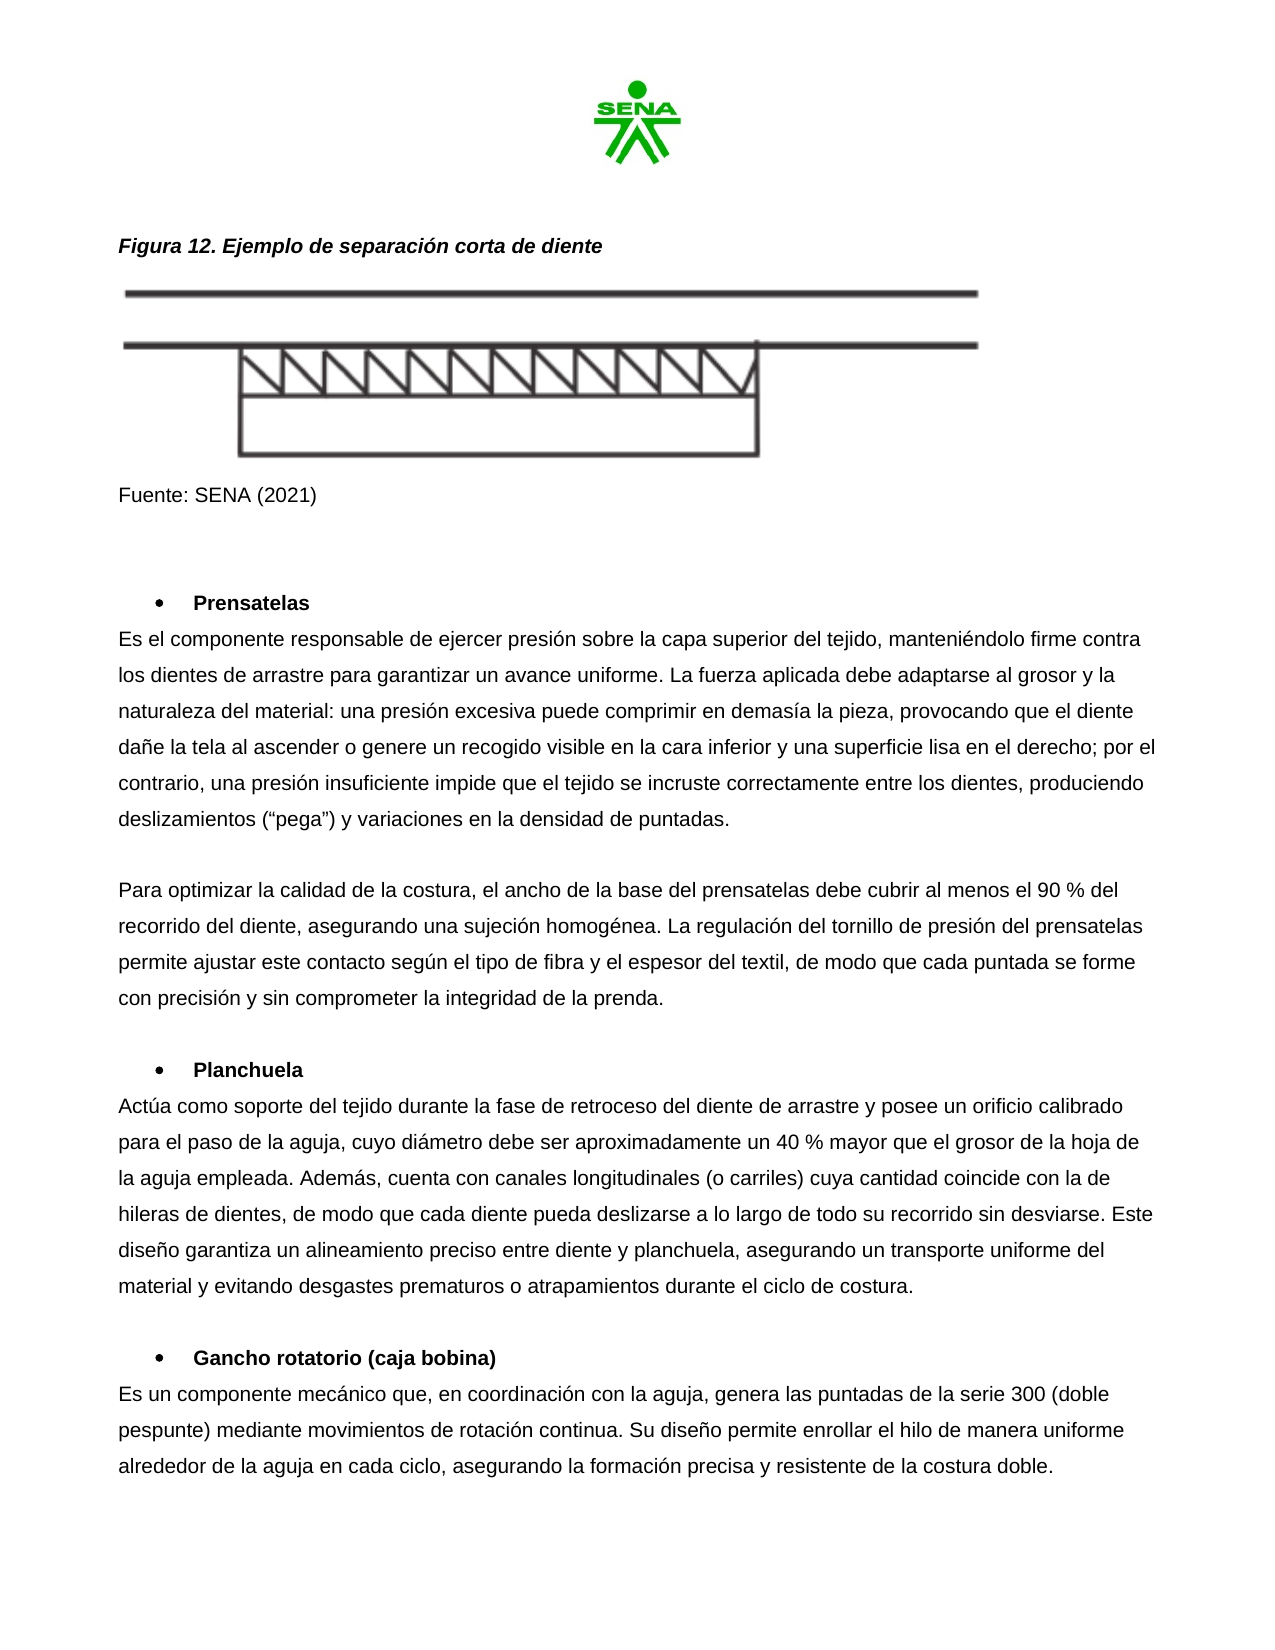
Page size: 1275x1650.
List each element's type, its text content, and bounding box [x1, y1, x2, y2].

text Es un componente mecánico que, en coordinación con la aguja, genera las puntadas de la serie 300 (doble pespunte) mediante movimientos de rotación continua. Su diseño permite enrollar el hilo de manera uniforme alrededor de la aguja en cada ciclo, asegurando la formación precisa y resistente de la costura doble. [118, 1382, 1157, 1477]
text Figura 12. Ejemplo de separación corta de diente [118, 234, 1157, 258]
picture [588, 75, 687, 172]
text Fuente: SENA (2021) [118, 483, 1157, 507]
text Actúa como soporte del tejido durante la fase de retroceso del diente de arrastre y posee un orificio calibrado para el paso de la aguja, cuyo diámetro debe ser aproximadamente un 40 % mayor que el grosor de la hoja de la aguja empleada. Además, cuenta con canales longitudinales (o carriles) cuya cantidad coincide con la de hileras de dientes, de modo que cada diente pueda deslizarse a lo largo de todo su recorrido sin desviarse. Este diseño garantiza un alineamiento preciso entre diente y planchuela, asegurando un transporte uniforme del material y evitando desgastes prematuros o atrapamientos durante el ciclo de costura. [118, 1094, 1157, 1298]
text Es el componente responsable de ejercer presión sobre la capa superior del tejido, manteniéndolo firme contra los dientes de arrastre para garantizar un avance uniforme. La fuerza aplicada debe adaptarse al grosor y la naturaleza del material: una presión excesiva puede comprimir en demasía la pieza, provocando que el diente dañe la tela al ascender o genere un recogido visible en la cara inferior y una superficie lisa en el derecho; por el contrario, una presión insuficiente impide que el tejido se incruste correctamente entre los dientes, produciendo deslizamientos (“pega”) y variaciones en la densidad de puntadas. [118, 627, 1157, 830]
list Gancho rotatorio (caja bobina) [156, 1346, 1157, 1370]
text Para optimizar la calidad de la costura, el ancho de la base del prensatelas debe cubrir al menos el 90 % del recorrido del diente, asegurando una sujeción homogénea. La regulación del tornillo de presión del prensatelas permite ajustar este contacto según el tipo de fibra y el espesor del textil, de modo que cada puntada se forme con precisión y sin comprometer la integridad de la prenda. [118, 878, 1157, 1010]
list Planchuela [156, 1058, 1157, 1082]
list Prensatelas [156, 591, 1157, 615]
